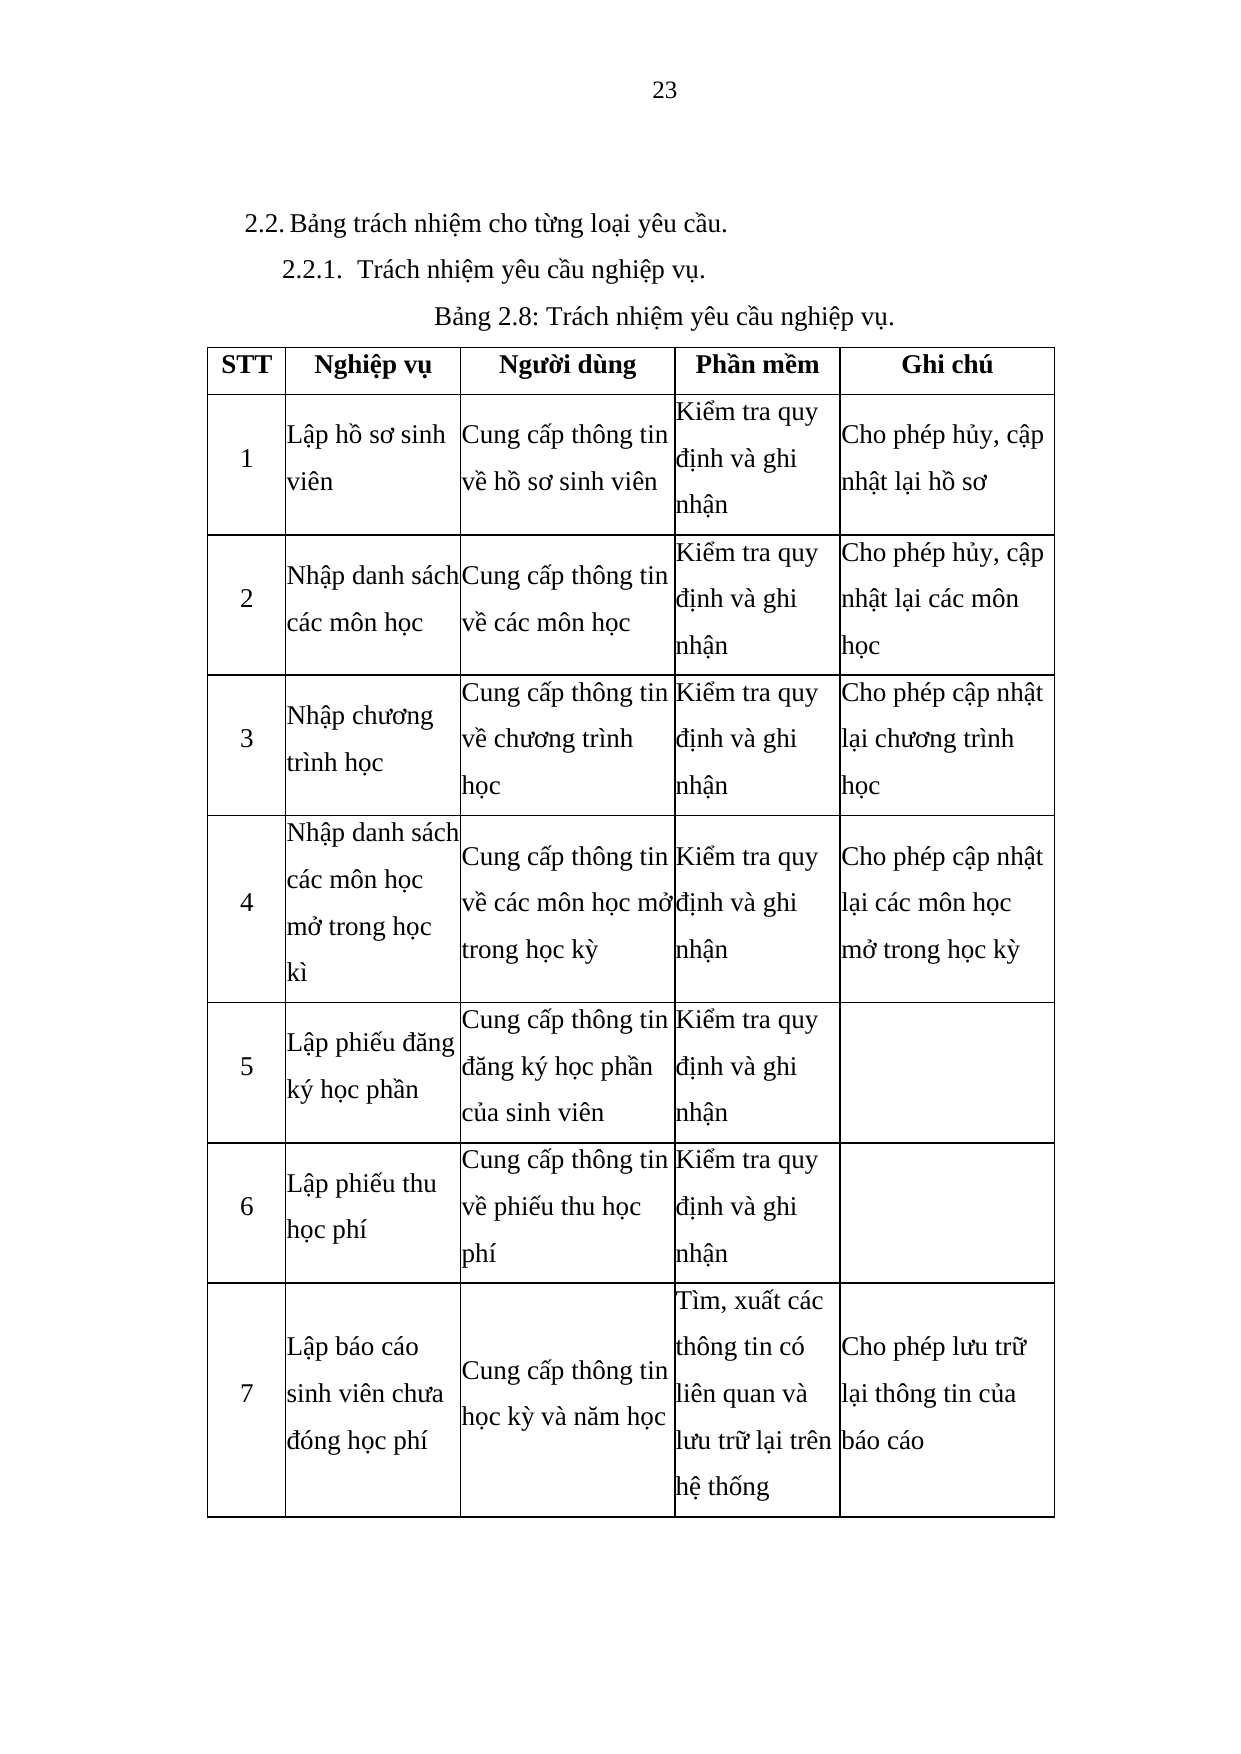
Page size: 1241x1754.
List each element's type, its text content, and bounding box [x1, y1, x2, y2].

table_cell Cung cấp thông tin về chương trình học [461, 676, 674, 815]
table_header Nghiệp vụ [286, 348, 460, 394]
table_cell 6 [208, 1144, 285, 1282]
table_cell 7 [208, 1284, 285, 1516]
table_cell Kiểm tra quy định và ghi nhận [676, 395, 839, 534]
table_cell Cho phép cập nhật lại chương trình học [841, 676, 1054, 815]
table_cell Kiểm tra quy định và ghi nhận [676, 536, 839, 674]
table_cell Kiểm tra quy định và ghi nhận [676, 1003, 839, 1142]
table_header STT [208, 348, 285, 394]
table_cell Nhập chương trình học [286, 676, 460, 815]
table_cell Tìm, xuất các thông tin có liên quan và lưu trữ lại trên hệ thống [676, 1284, 839, 1516]
table_cell Cho phép hủy, cập nhật lại hồ sơ [841, 395, 1054, 534]
table_cell Lập hồ sơ sinh viên [286, 395, 460, 534]
text Bảng 2.8: Trách nhiệm yêu cầu nghiệp vụ. [207, 300, 1122, 331]
table_cell Lập phiếu thu học phí [286, 1144, 460, 1282]
table_cell Cung cấp thông tin về phiếu thu học phí [461, 1144, 674, 1282]
table_cell Cung cấp thông tin về các môn học mở trong học kỳ [461, 816, 674, 1002]
table_cell Cung cấp thông tin về các môn học [461, 536, 674, 674]
table_cell Lập phiếu đăng ký học phần [286, 1003, 460, 1142]
list Trách nhiệm yêu cầu nghiệp vụ. [282, 253, 1122, 284]
table_cell Kiểm tra quy định và ghi nhận [676, 816, 839, 1002]
table_cell 5 [208, 1003, 285, 1142]
table_cell Kiểm tra quy định và ghi nhận [676, 676, 839, 815]
table_header Phần mềm [676, 348, 839, 394]
table_cell Cho phép hủy, cập nhật lại các môn học [841, 536, 1054, 674]
table_cell 3 [208, 676, 285, 815]
table_cell Cung cấp thông tin về hồ sơ sinh viên [461, 395, 674, 534]
table_cell Cho phép lưu trữ lại thông tin của báo cáo [841, 1284, 1054, 1516]
table_cell [841, 1144, 1054, 1282]
table_header Người dùng [461, 348, 674, 394]
table_cell Cho phép cập nhật lại các môn học mở trong học kỳ [841, 816, 1054, 1002]
table_header Ghi chú [841, 348, 1054, 394]
table_cell 4 [208, 816, 285, 1002]
table_cell [841, 1003, 1054, 1142]
table_cell Nhập danh sách các môn học mở trong học kì [286, 816, 460, 1002]
list Bảng trách nhiệm cho từng loại yêu cầu. [244, 207, 1122, 238]
table_cell Cung cấp thông tin đăng ký học phần của sinh viên [461, 1003, 674, 1142]
table_cell 2 [208, 536, 285, 674]
table_cell Nhập danh sách các môn học [286, 536, 460, 674]
table_cell Lập báo cáo sinh viên chưa đóng học phí [286, 1284, 460, 1516]
table_cell 1 [208, 395, 285, 534]
table_cell Kiểm tra quy định và ghi nhận [676, 1144, 839, 1282]
table_cell Cung cấp thông tin học kỳ và năm học [461, 1284, 674, 1516]
